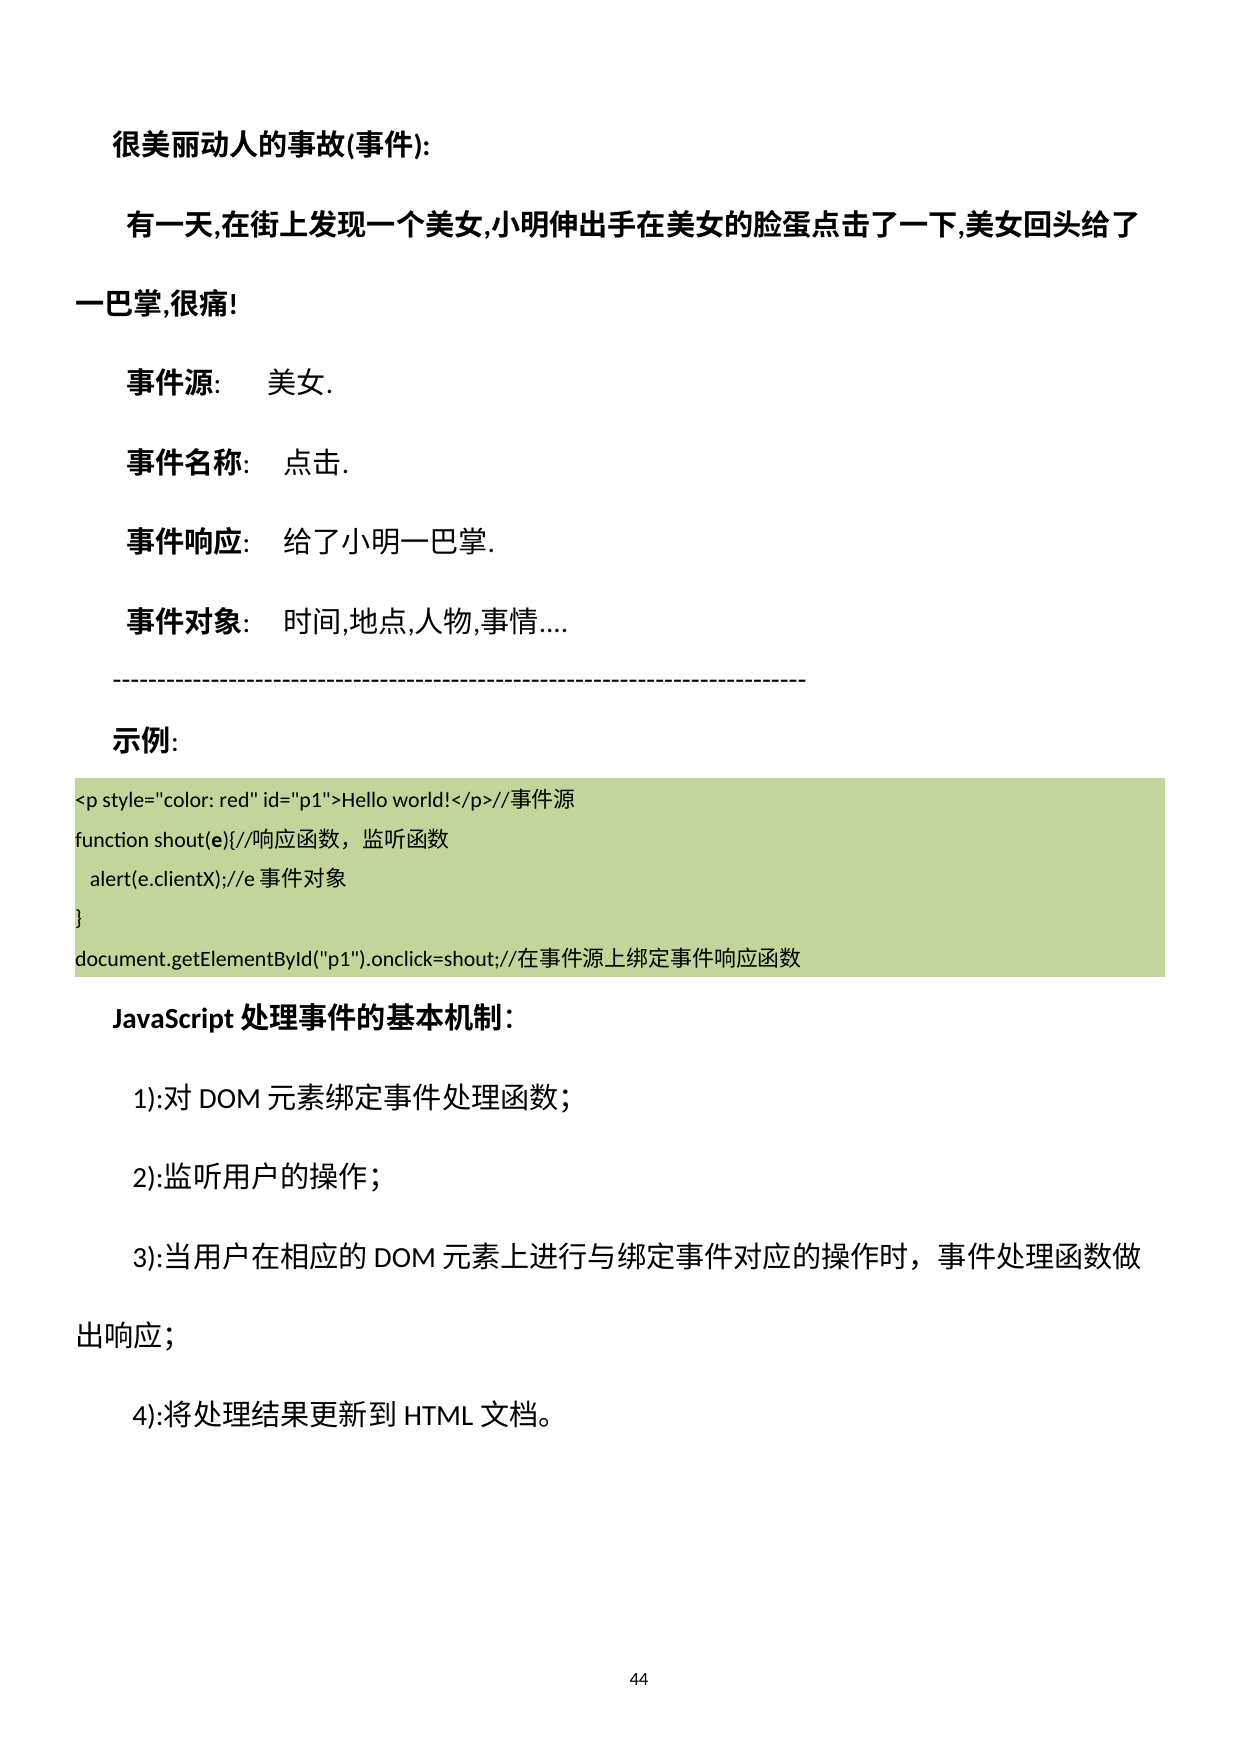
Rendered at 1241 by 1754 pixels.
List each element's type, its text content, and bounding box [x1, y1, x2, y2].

text 1):对DOM元素绑定事件处理函数； [75, 1056, 1165, 1135]
text } [75, 897, 1165, 937]
text <p style="color: red" id="p1">Hello world!</p>//事件源 [75, 778, 1165, 818]
text alert(e.clientX);//e事件对象 [75, 857, 1165, 897]
text document.getElementById("p1").onclick=shout;//在事件源上绑定事件响应函数 [75, 937, 1165, 977]
text 2):监听用户的操作； [75, 1135, 1165, 1215]
text 示例: [75, 699, 1165, 778]
text JavaScript处理事件的基本机制： [75, 977, 1165, 1056]
text 很美丽动人的事故(事件): [75, 103, 1165, 183]
text 事件源: 美女. [75, 342, 1165, 421]
text 4):将处理结果更新到 HTML 文档。 [75, 1373, 1165, 1453]
text 3):当用户在相应的DOM元素上进行与绑定事件对应的操作时，事件处理函数做出响应； [75, 1215, 1165, 1373]
text 有一天,在街上发现一个美女,小明伸出手在美女的脸蛋点击了一下,美女回头给了一巴掌,很痛! [75, 183, 1165, 342]
text 事件名称: 点击. [75, 421, 1165, 500]
text function shout(e){//响应函数，监听函数 [75, 818, 1165, 857]
text 事件响应: 给了小明一巴掌. [75, 500, 1165, 580]
text 事件对象: 时间,地点,人物,事情.... [75, 580, 1165, 659]
text ------------------------------------------------------------------------------ [75, 659, 1165, 699]
